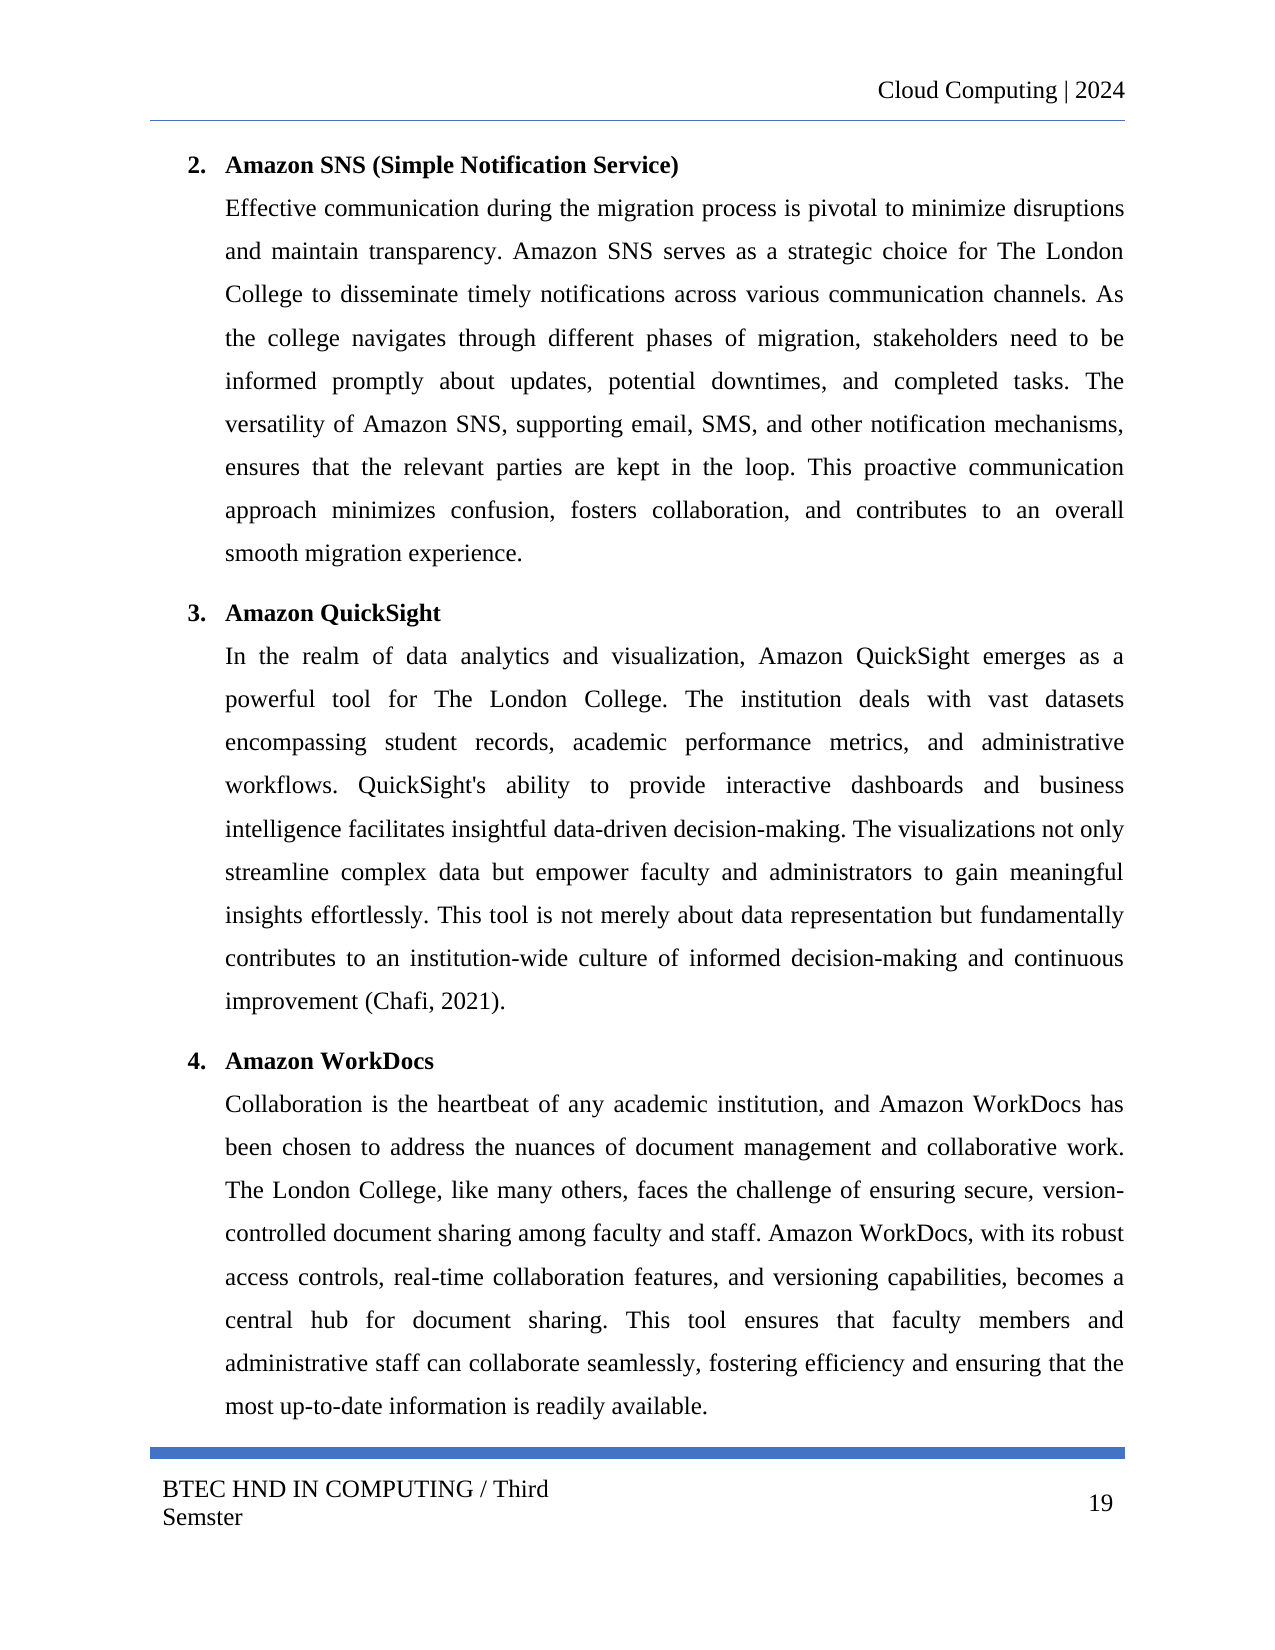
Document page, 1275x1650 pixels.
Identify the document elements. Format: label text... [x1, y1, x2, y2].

subtitle Amazon SNS (Simple Notification Service) [187, 150, 1125, 179]
subtitle Amazon WorkDocs [187, 1046, 1125, 1075]
list Effective communication during the migration process is pivotal to minimize disruptions and maintain transparency. Amazon SNS serves as a strategic choice for The London College to disseminate timely notifications across various communication channels. As the college navigates through different phases of migration, stakeholders need to be informed promptly about updates, potential downtimes, and completed tasks. The versatility of Amazon SNS, supporting email, SMS, and other notification mechanisms, ensures that the relevant parties are kept in the loop. This proactive communication approach minimizes confusion, fosters collaboration, and contributes to an overall smooth migration experience. [225, 193, 1125, 567]
list Collaboration is the heartbeat of any academic institution, and Amazon WorkDocs has been chosen to address the nuances of document management and collaborative work. The London College, like many others, faces the challenge of ensuring secure, version-controlled document sharing among faculty and staff. Amazon WorkDocs, with its robust access controls, real-time collaboration features, and versioning capabilities, becomes a central hub for document sharing. This tool ensures that faculty members and administrative staff can collaborate seamlessly, fostering efficiency and ensuring that the most up-to-date information is readily available. [225, 1089, 1125, 1420]
subtitle Amazon QuickSight [187, 598, 1125, 627]
list In the realm of data analytics and visualization, Amazon QuickSight emerges as a powerful tool for The London College. The institution deals with vast datasets encompassing student records, academic performance metrics, and administrative workflows. QuickSight's ability to provide interactive dashboards and business intelligence facilitates insightful data-driven decision-making. The visualizations not only streamline complex data but empower faculty and administrators to gain meaningful insights effortlessly. This tool is not merely about data representation but fundamentally contributes to an institution-wide culture of informed decision-making and continuous improvement. [225, 641, 1125, 1015]
